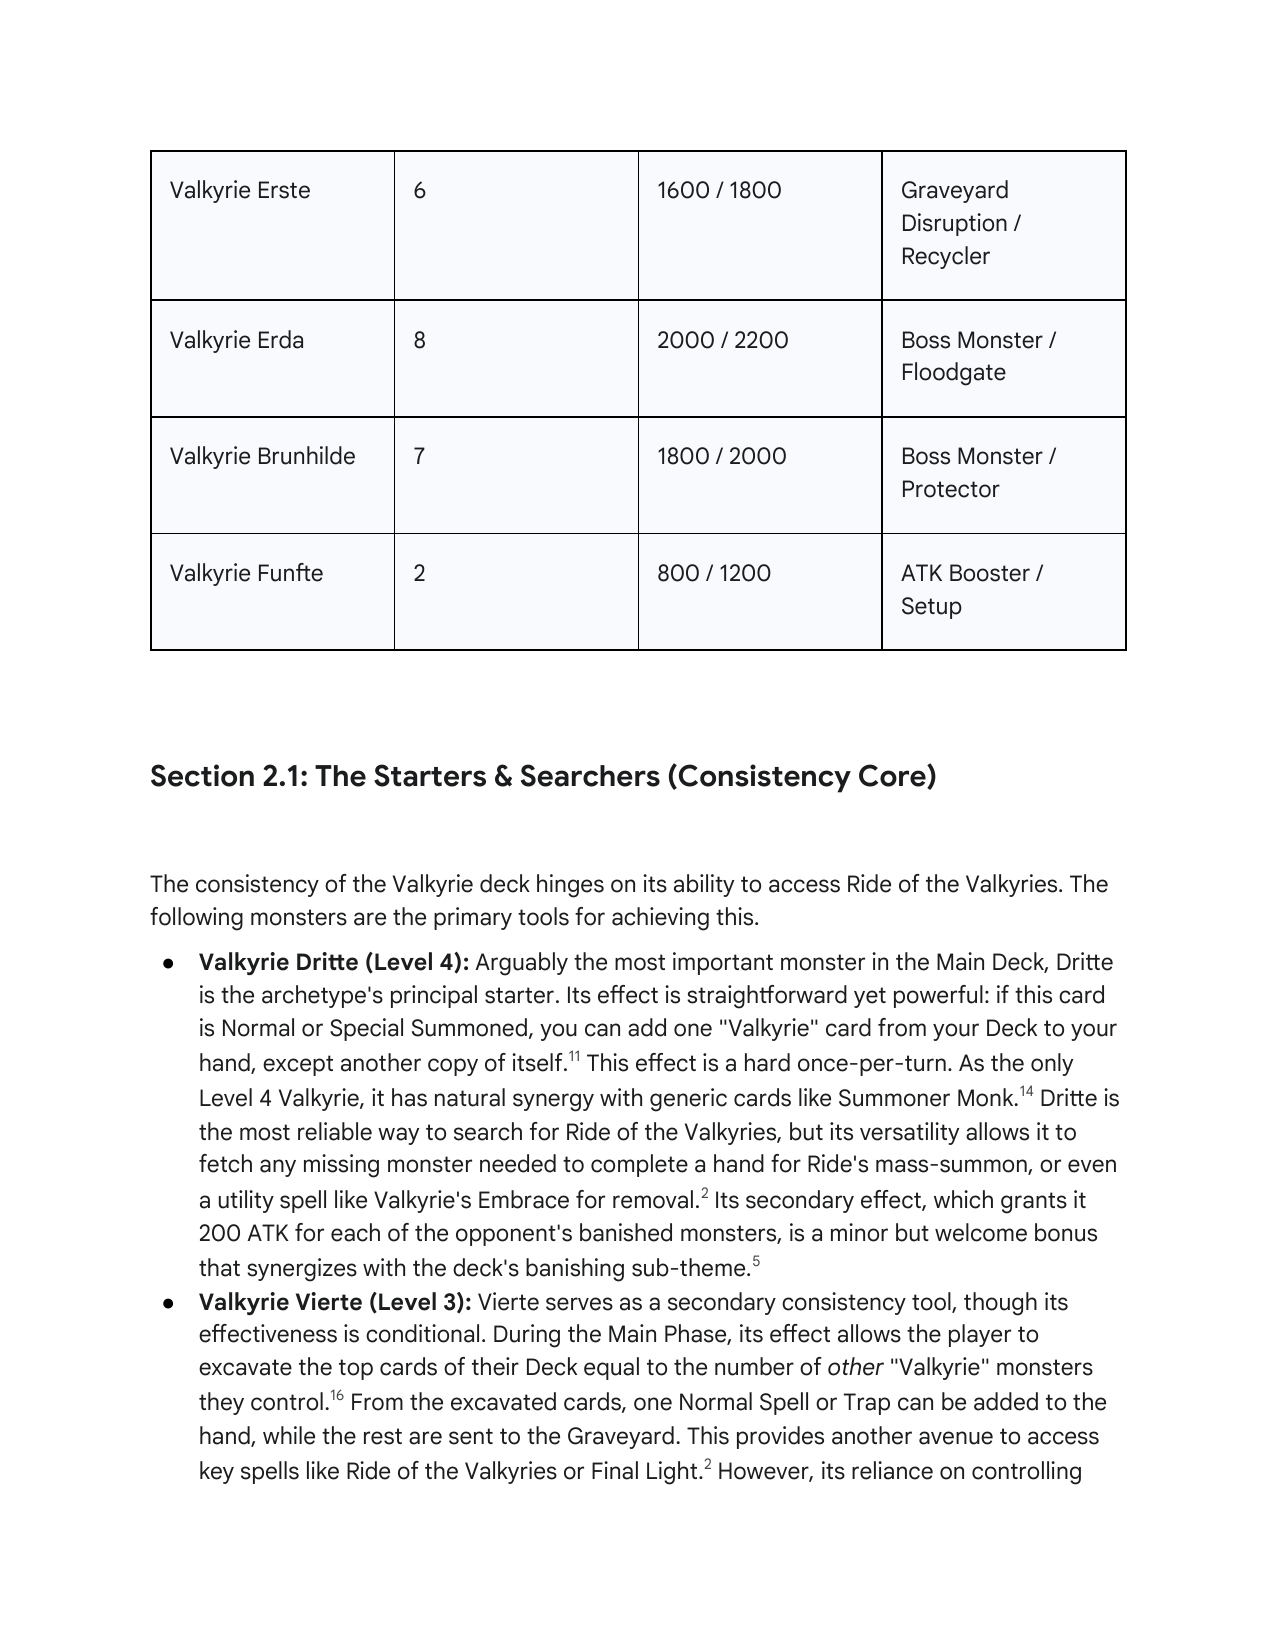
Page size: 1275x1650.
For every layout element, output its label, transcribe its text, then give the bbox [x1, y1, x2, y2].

table_cell 800 / 1200 [639, 534, 881, 649]
subtitle Section 2.1: The Starters & Searchers (Consistency Core) [150, 759, 1125, 795]
table_cell Valkyrie Erste [152, 152, 394, 299]
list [161, 1288, 1125, 1486]
table_cell 1800 / 2000 [639, 418, 881, 533]
table_cell 6 [395, 152, 638, 299]
table_cell 2 [395, 534, 638, 649]
table_cell 1600 / 1800 [639, 152, 881, 299]
table_cell 8 [395, 301, 638, 416]
table_cell Valkyrie Brunhilde [152, 418, 394, 533]
table_cell ATK Booster / Setup [883, 534, 1125, 649]
table_cell Valkyrie Erda [152, 301, 394, 416]
table_cell Valkyrie Funfte [152, 534, 394, 649]
table_cell 2000 / 2200 [639, 301, 881, 416]
table_cell Boss Monster / Protector [883, 418, 1125, 533]
table_cell 7 [395, 418, 638, 533]
table_cell Graveyard Disruption / Recycler [883, 152, 1125, 299]
table_cell Boss Monster / Floodgate [883, 301, 1125, 416]
text The consistency of the Valkyrie deck hinges on its ability to access Ride of the Valkyries. The following monsters are the primary tools for achieving this. [150, 871, 1125, 932]
list Valkyrie Dritte (Level 4): Arguably the most important monster in the Main Deck, Dritte is the archetype's principal starter. Its effect is straightforward yet powerful: if this card is Normal or Special Summoned, you can add one "Valkyrie" card from your Deck to your hand, except another copy of itself.11 This effect is a hard once-per-turn. As the only Level 4 Valkyrie, it has natural synergy with generic cards like Summoner Monk.14 Dritte is the most reliable way to search for Ride of the Valkyries, but its versatility allows it to fetch any missing monster needed to complete a hand for Ride's mass-summon, or even a utility spell like Valkyrie's Embrace for removal.2 Its secondary effect, which grants it 200 ATK for each of the opponent's banished monsters, is a minor but welcome bonus that synergizes with the deck's banishing sub-theme.5 [161, 948, 1125, 1284]
